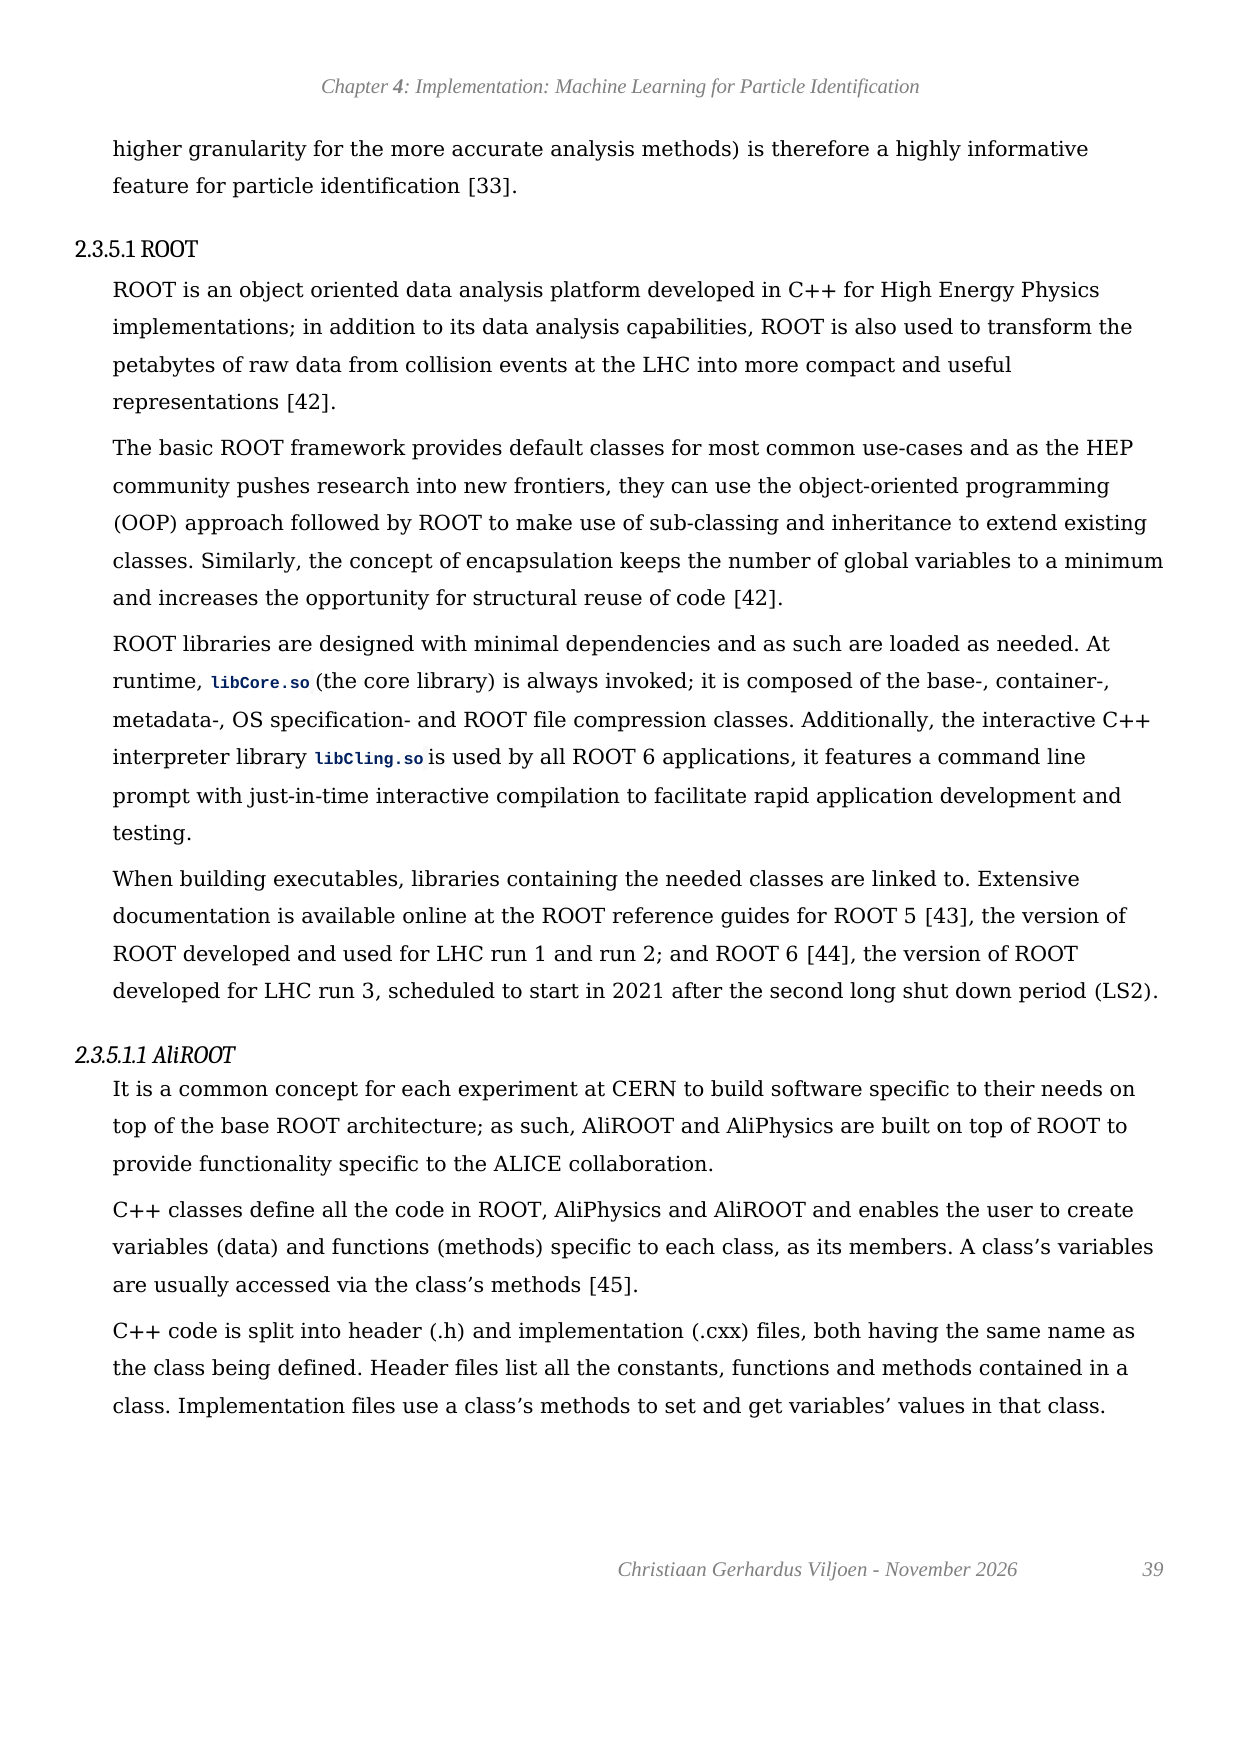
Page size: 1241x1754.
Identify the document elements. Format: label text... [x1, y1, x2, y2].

text C++ classes define all the code in ROOT, AliPhysics and AliROOT and enables the user to create variables (data) and functions (methods) specific to each class, as its members. A class’s variables are usually accessed via the class’s methods . [112, 1197, 1165, 1297]
subtitle AliROOT [75, 1041, 1165, 1069]
subtitle ROOT [75, 235, 1165, 264]
text ROOT is an object oriented data analysis platform developed in C++ for High Energy Physics implementations; in addition to its data analysis capabilities, ROOT is also used to transform the petabytes of raw data from collision events at the LHC into more compact and useful representations . [112, 277, 1165, 414]
text C++ code is split into header (.h) and implementation (.cxx) files, both having the same name as the class being defined. Header files list all the constants, functions and methods contained in a class. Implementation files use a class’s methods to set and get variables’ values in that class. [112, 1317, 1165, 1417]
text It is a common concept for each experiment at CERN to build software specific to their needs on top of the base ROOT architecture; as such, AliROOT and AliPhysics are built on top of ROOT to provide functionality specific to the ALICE collaboration. [112, 1076, 1165, 1176]
text The basic ROOT framework provides default classes for most common use-cases and as the HEP community pushes research into new frontiers, they can use the object-oriented programming (OOP) approach followed by ROOT to make use of sub-classing and inheritance to extend existing classes. Similarly, the concept of encapsulation keeps the number of global variables to a minimum and increases the opportunity for structural reuse of code . [112, 435, 1165, 610]
text When building executables, libraries containing the needed classes are linked to. Extensive documentation is available online at the ROOT reference guides for ROOT 5 , the version of ROOT developed and used for LHC run 1 and run 2; and ROOT 6 , the version of ROOT developed for LHC run 3, scheduled to start in 2021 after the second long shut down period (LS2). [112, 866, 1165, 1003]
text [112, 135, 1165, 198]
text ROOT libraries are designed with minimal dependencies and as such are loaded as needed. At runtime, libCore.so (the core library) is always invoked; it is composed of the base-, container-, metadata-, OS specification- and ROOT file compression classes. Additionally, the interactive C++ interpreter library libCling.so is used by all ROOT 6 applications, it features a command line prompt with just-in-time interactive compilation to facilitate rapid application development and testing. [112, 631, 1165, 845]
